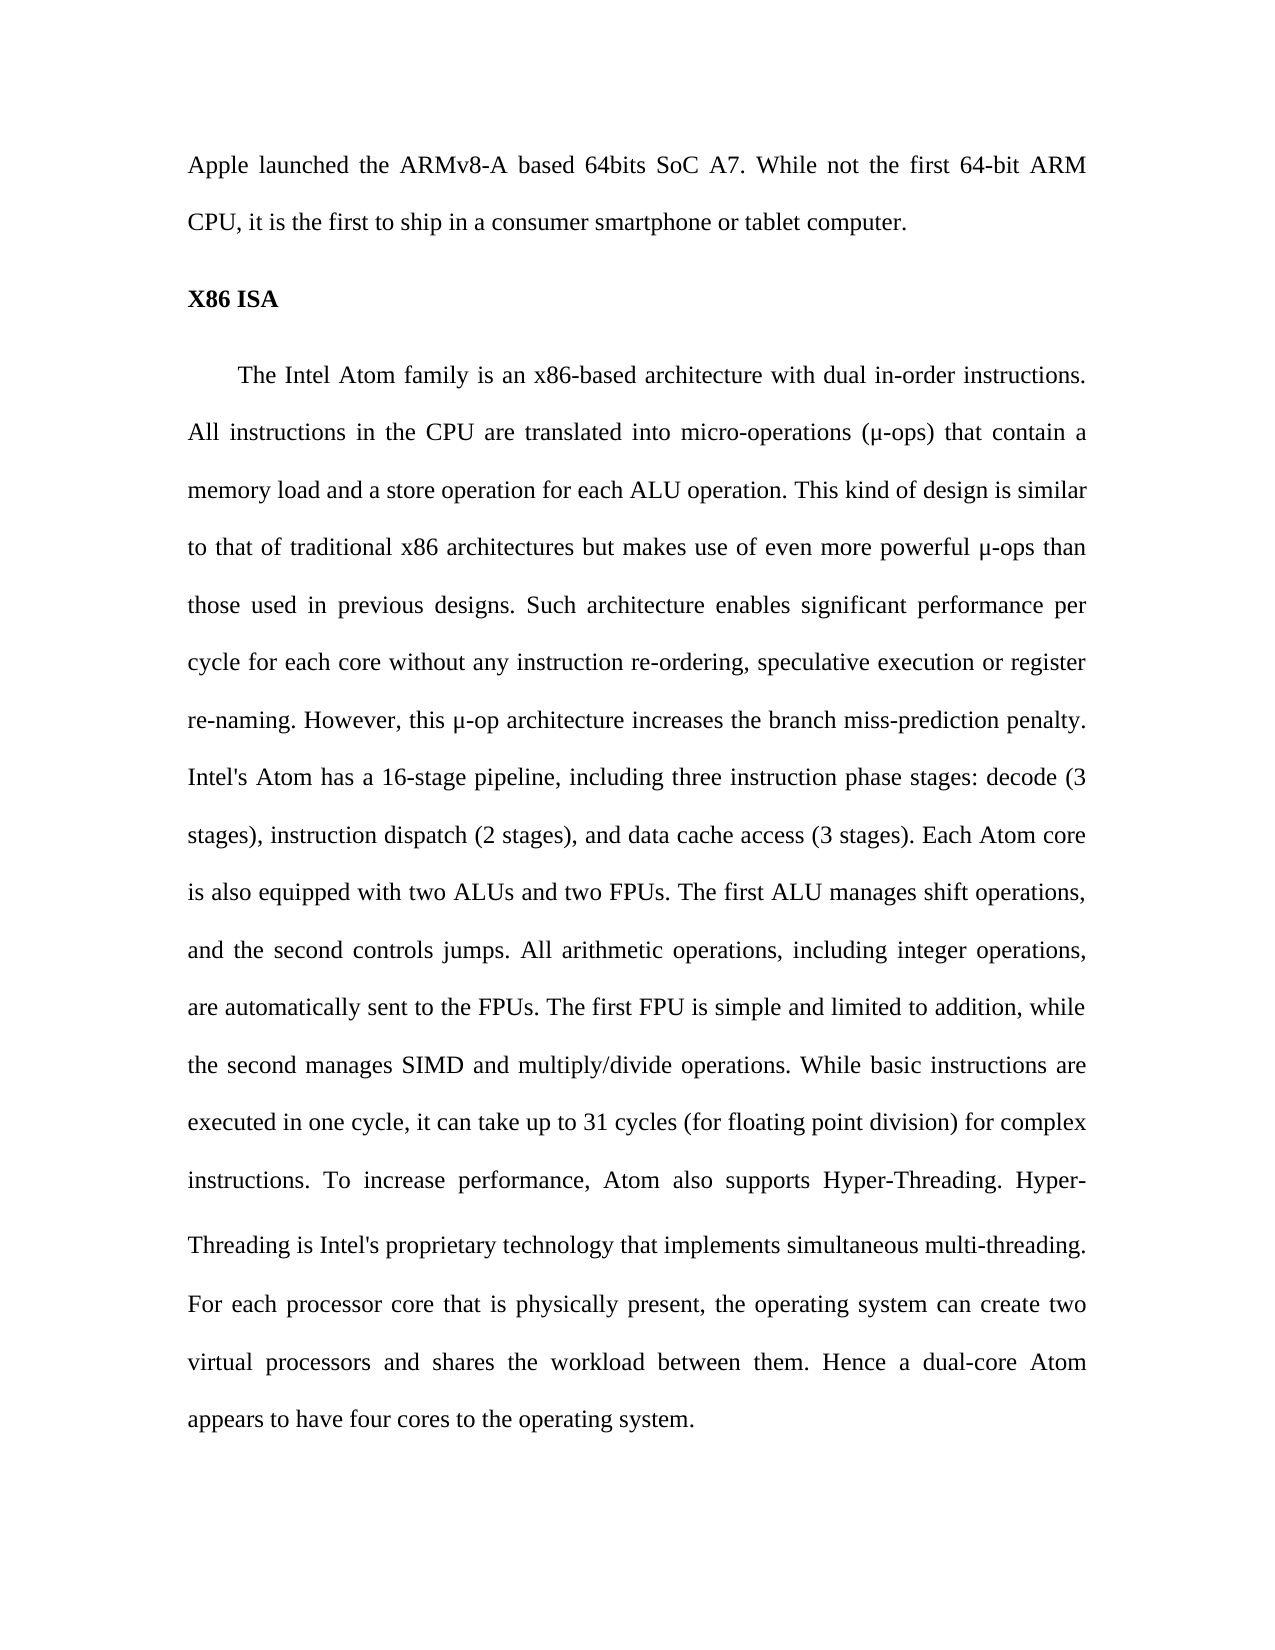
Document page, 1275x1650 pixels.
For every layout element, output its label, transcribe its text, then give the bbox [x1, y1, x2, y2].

text X86 ISA [187, 284, 1087, 312]
text The Intel Atom family is an x86-based architecture with dual in-order instructions. All instructions in the CPU are translated into micro-operations (μ-ops) that contain a memory load and a store operation for each ALU operation. This kind of design is similar to that of traditional x86 architectures but makes use of even more powerful μ-ops than those used in previous designs. Such architecture enables significant performance per cycle for each core without any instruction re-ordering, speculative execution or register re-naming. However, this μ-op architecture increases the branch miss-prediction penalty. Intel's Atom has a 16-stage pipeline, including three instruction phase stages: decode (3 stages), instruction dispatch (2 stages), and data cache access (3 stages). Each Atom core is also equipped with two ALUs and two FPUs. The first ALU manages shift operations, and the second controls jumps. All arithmetic operations, including integer operations, are automatically sent to the FPUs. The first FPU is simple and limited to addition, while the second manages SIMD and multiply/divide operations. While basic instructions are executed in one cycle, it can take up to 31 cycles (for floating point division) for complex instructions. To increase performance, Atom also supports Hyper-Threading. Hyper-Threading is Intel's proprietary technology that implements simultaneous multi-threading. For each processor core that is physically present, the operating system can create two virtual processors and shares the workload between them. Hence a dual-core Atom appears to have four cores to the operating system. [187, 360, 1087, 1433]
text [187, 150, 1087, 236]
